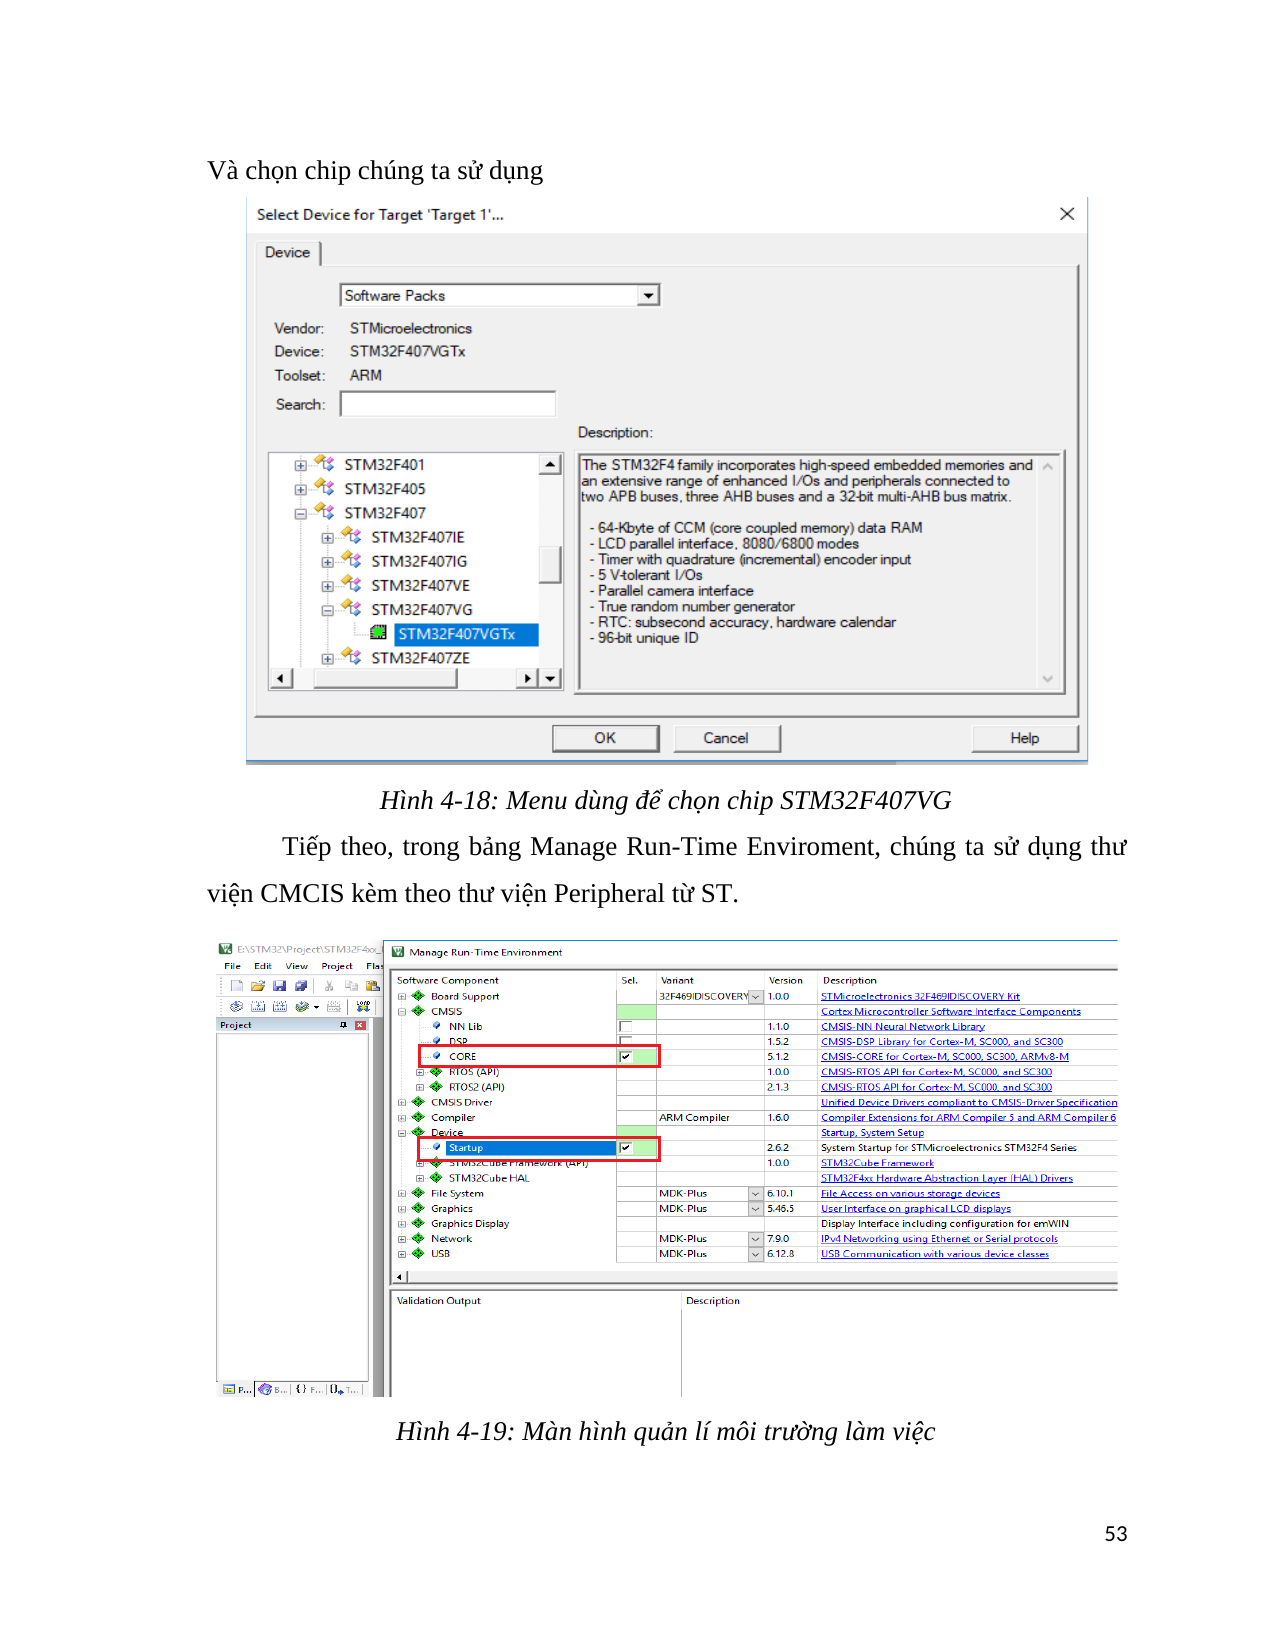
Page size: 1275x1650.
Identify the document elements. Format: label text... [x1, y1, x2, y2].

picture [216, 940, 1118, 1397]
text Và chọn chip chúng ta sử dụng [207, 148, 1127, 185]
text Hình 4-18: Menu dùng để chọn chip STM32F407VG [207, 784, 1127, 815]
picture [246, 197, 1089, 765]
text Tiếp theo, trong bảng Manage Run-Time Enviroment, chúng ta sử dụng thư viện CMCIS kèm theo thư viện Peripheral từ ST. [207, 830, 1127, 908]
text Hình 4-19: Màn hình quản lí môi trường làm việc [207, 1416, 1127, 1447]
